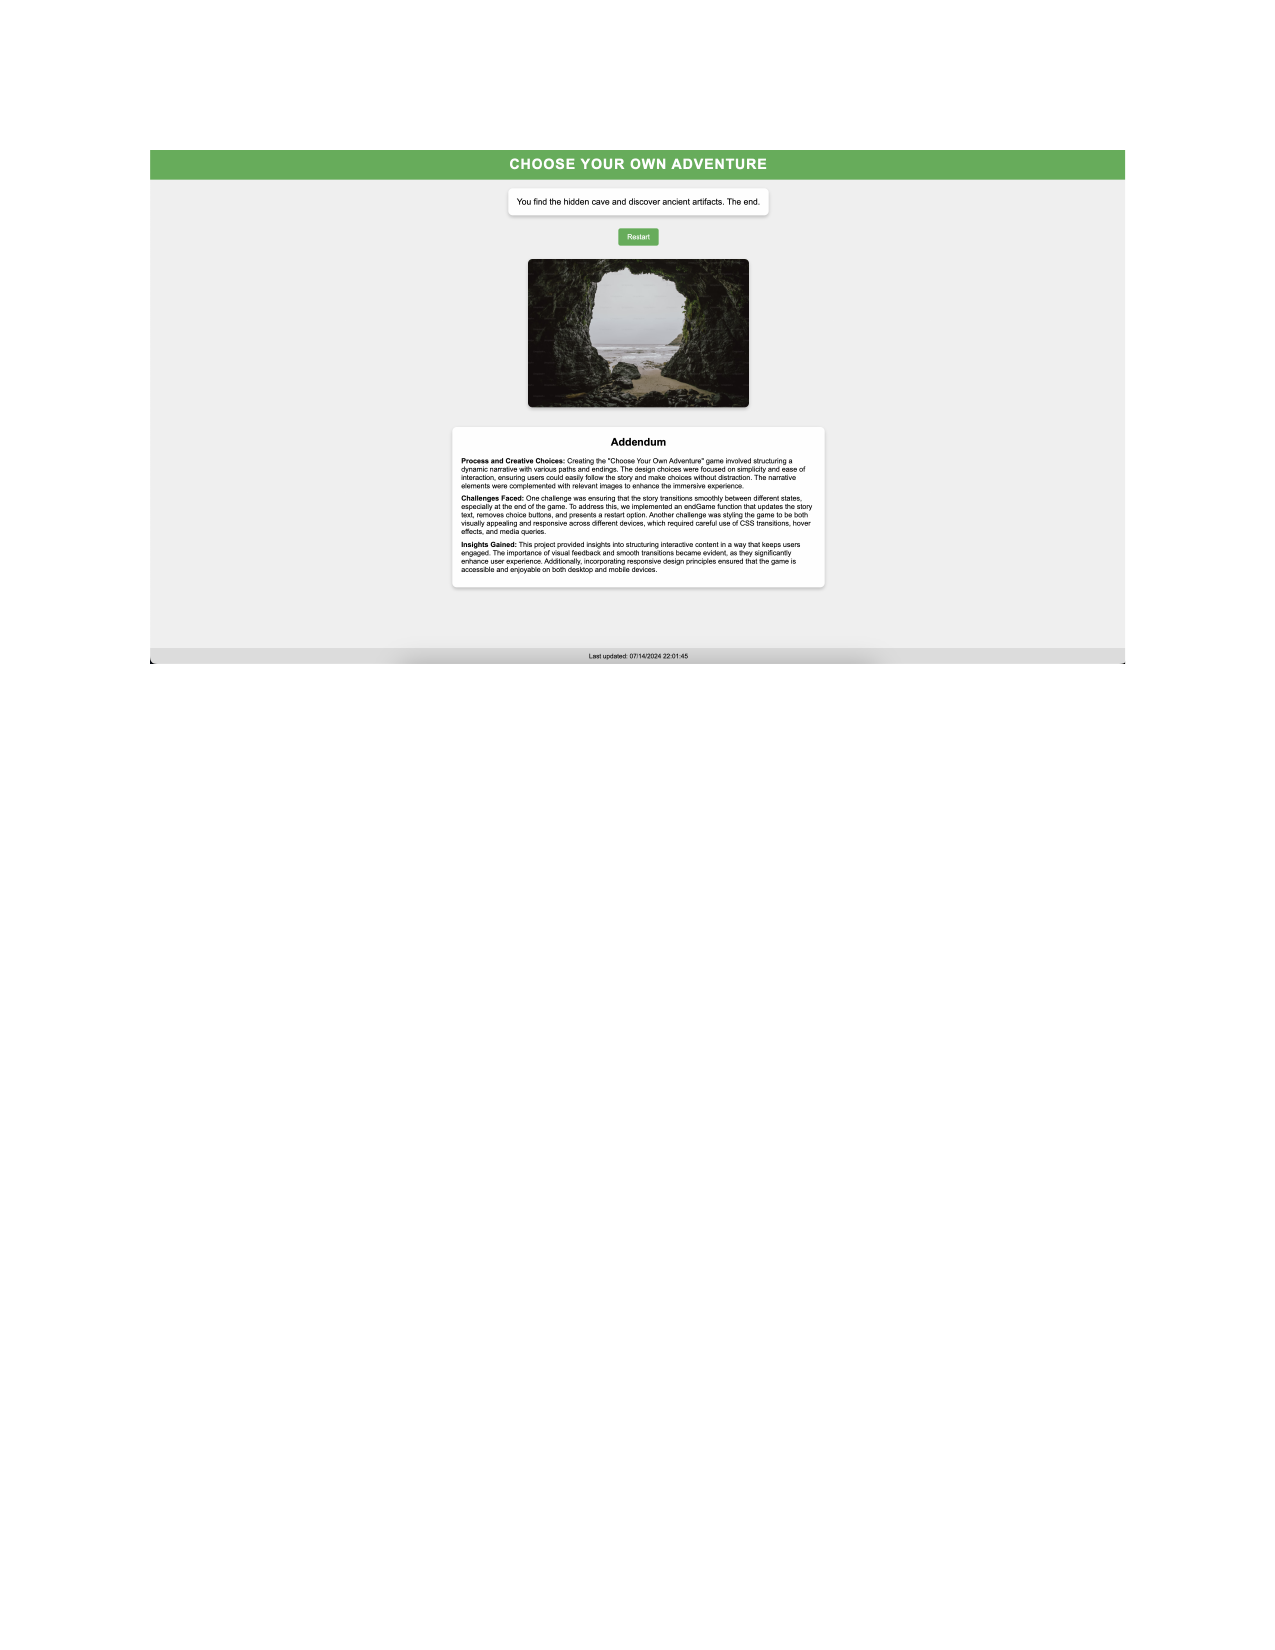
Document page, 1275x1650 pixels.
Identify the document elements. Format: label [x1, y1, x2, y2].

picture [150, 150, 1125, 664]
